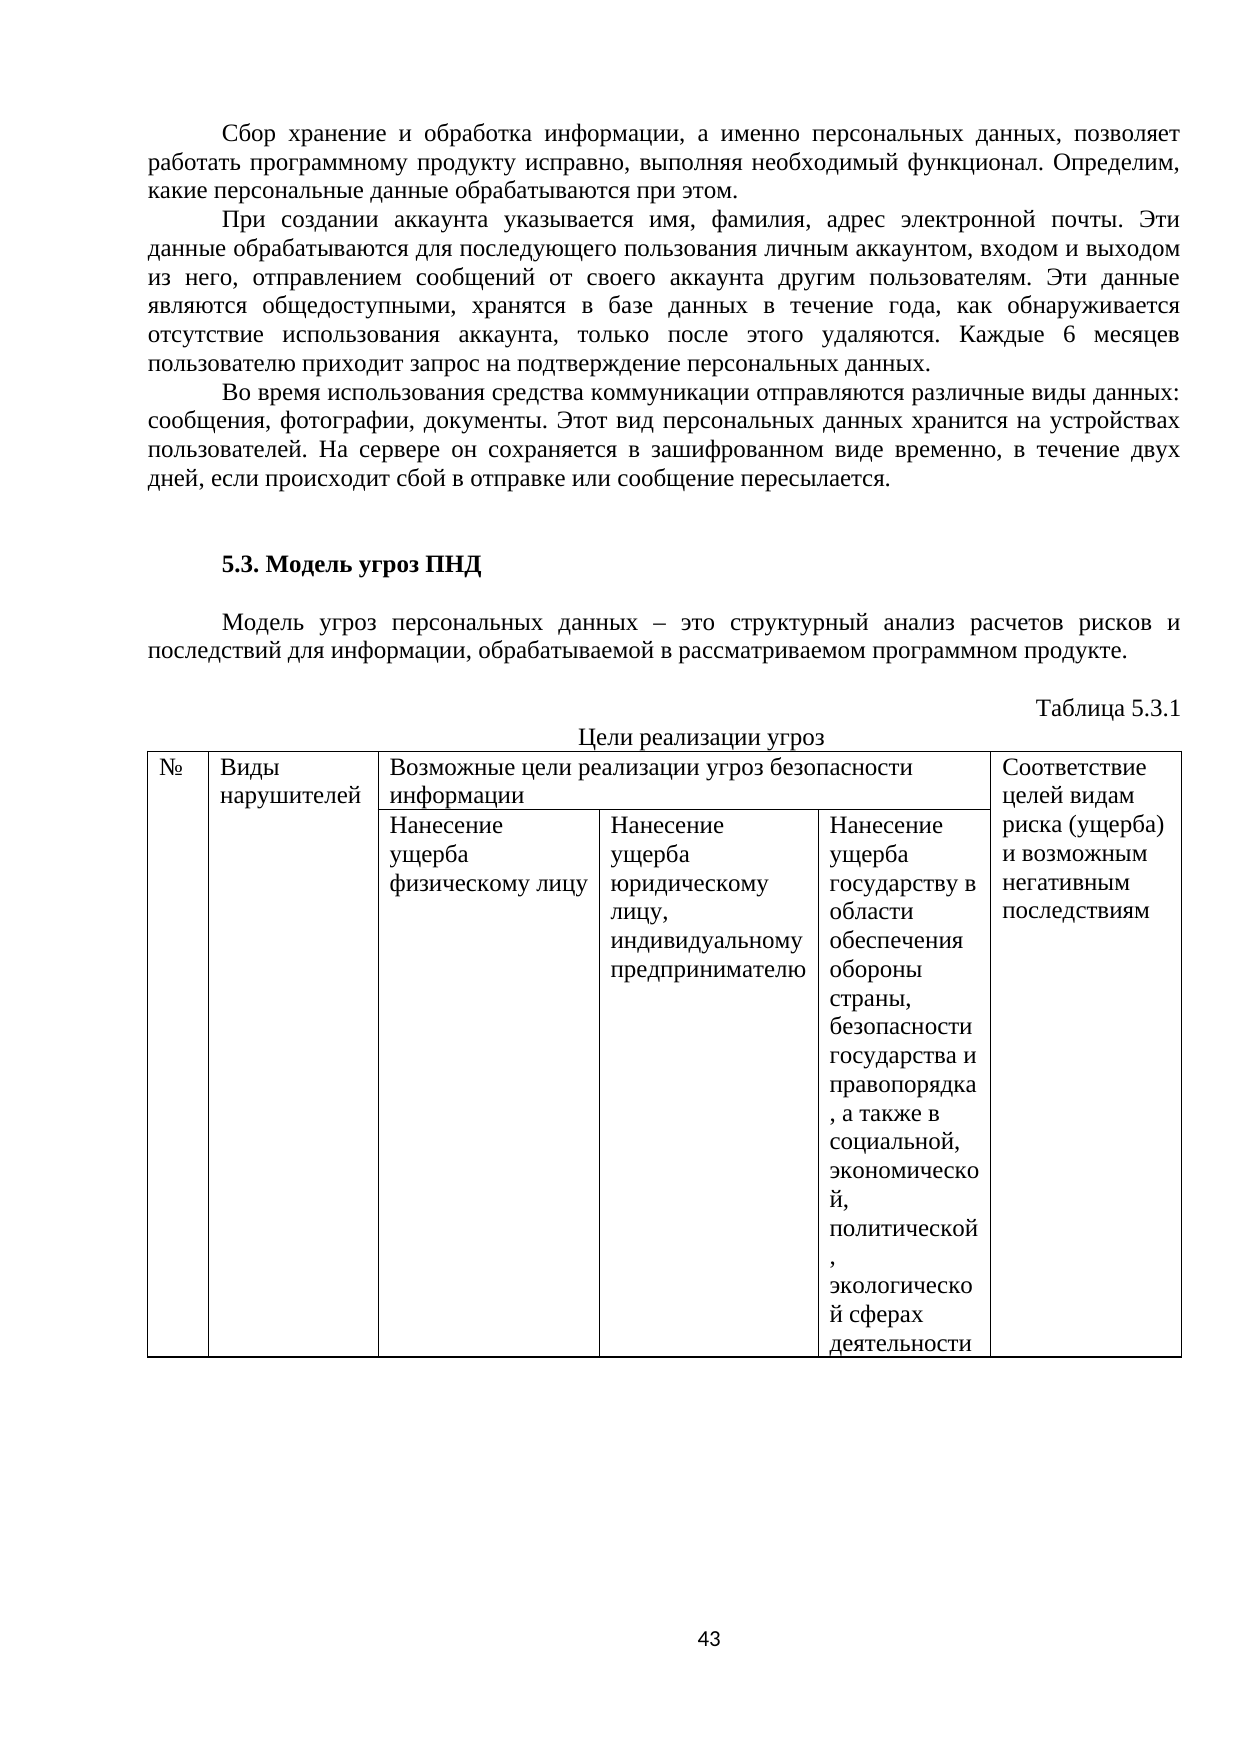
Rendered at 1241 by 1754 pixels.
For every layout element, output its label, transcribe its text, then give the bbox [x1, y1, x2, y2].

table_cell Нанесение ущерба физическому лицу [379, 810, 599, 1356]
table_header Виды нарушителей [209, 752, 378, 1356]
text Во время использования средства коммуникации отправляются различные виды данных: сообщения, фотографии, документы. Этот вид персональных данных хранится на устройствах пользователей. На сервере он сохраняется в зашифрованном виде временно, в течение двух дней, если происходит сбой в отправке или сообщение пересылается. [148, 377, 1181, 492]
text 5.3. Модель угроз ПНД [148, 549, 1181, 578]
table_cell Нанесение ущерба государству в области обеспечения обороны страны, безопасности государства и правопорядка, а также в социальной, экономической, политической, экологической сферах деятельности [819, 810, 990, 1356]
table_cell Нанесение ущерба юридическому лицу, индивидуальному предпринимателю [600, 810, 818, 1356]
text Сбор хранение и обработка информации, а именно персональных данных, позволяет работать программному продукту исправно, выполняя необходимый функционал. Определим, какие персональные данные обрабатываются при этом. [148, 118, 1181, 204]
table_header № [148, 752, 208, 1356]
text При создании аккаунта указывается имя, фамилия, адрес электронной почты. Эти данные обрабатываются для последующего пользования личным аккаунтом, входом и выходом из него, отправлением сообщений от своего аккаунта другим пользователям. Эти данные являются общедоступными, хранятся в базе данных в течение года, как обнаруживается отсутствие использования аккаунта, только после этого удаляются. Каждые 6 месяцев пользователю приходит запрос на подтверждение персональных данных. [148, 204, 1181, 377]
table_header Соответствие целей видам риска (ущерба) и возможным негативным последствиям [991, 752, 1181, 1356]
table_header Возможные цели реализации угроз безопасности информации [379, 752, 990, 809]
text Цели реализации угроз [148, 722, 1181, 751]
text Таблица 5.3.1 [148, 693, 1181, 722]
text Модель угроз персональных данных – это структурный анализ расчетов рисков и последствий для информации, обрабатываемой в рассматриваемом программном продукте. [148, 607, 1181, 664]
